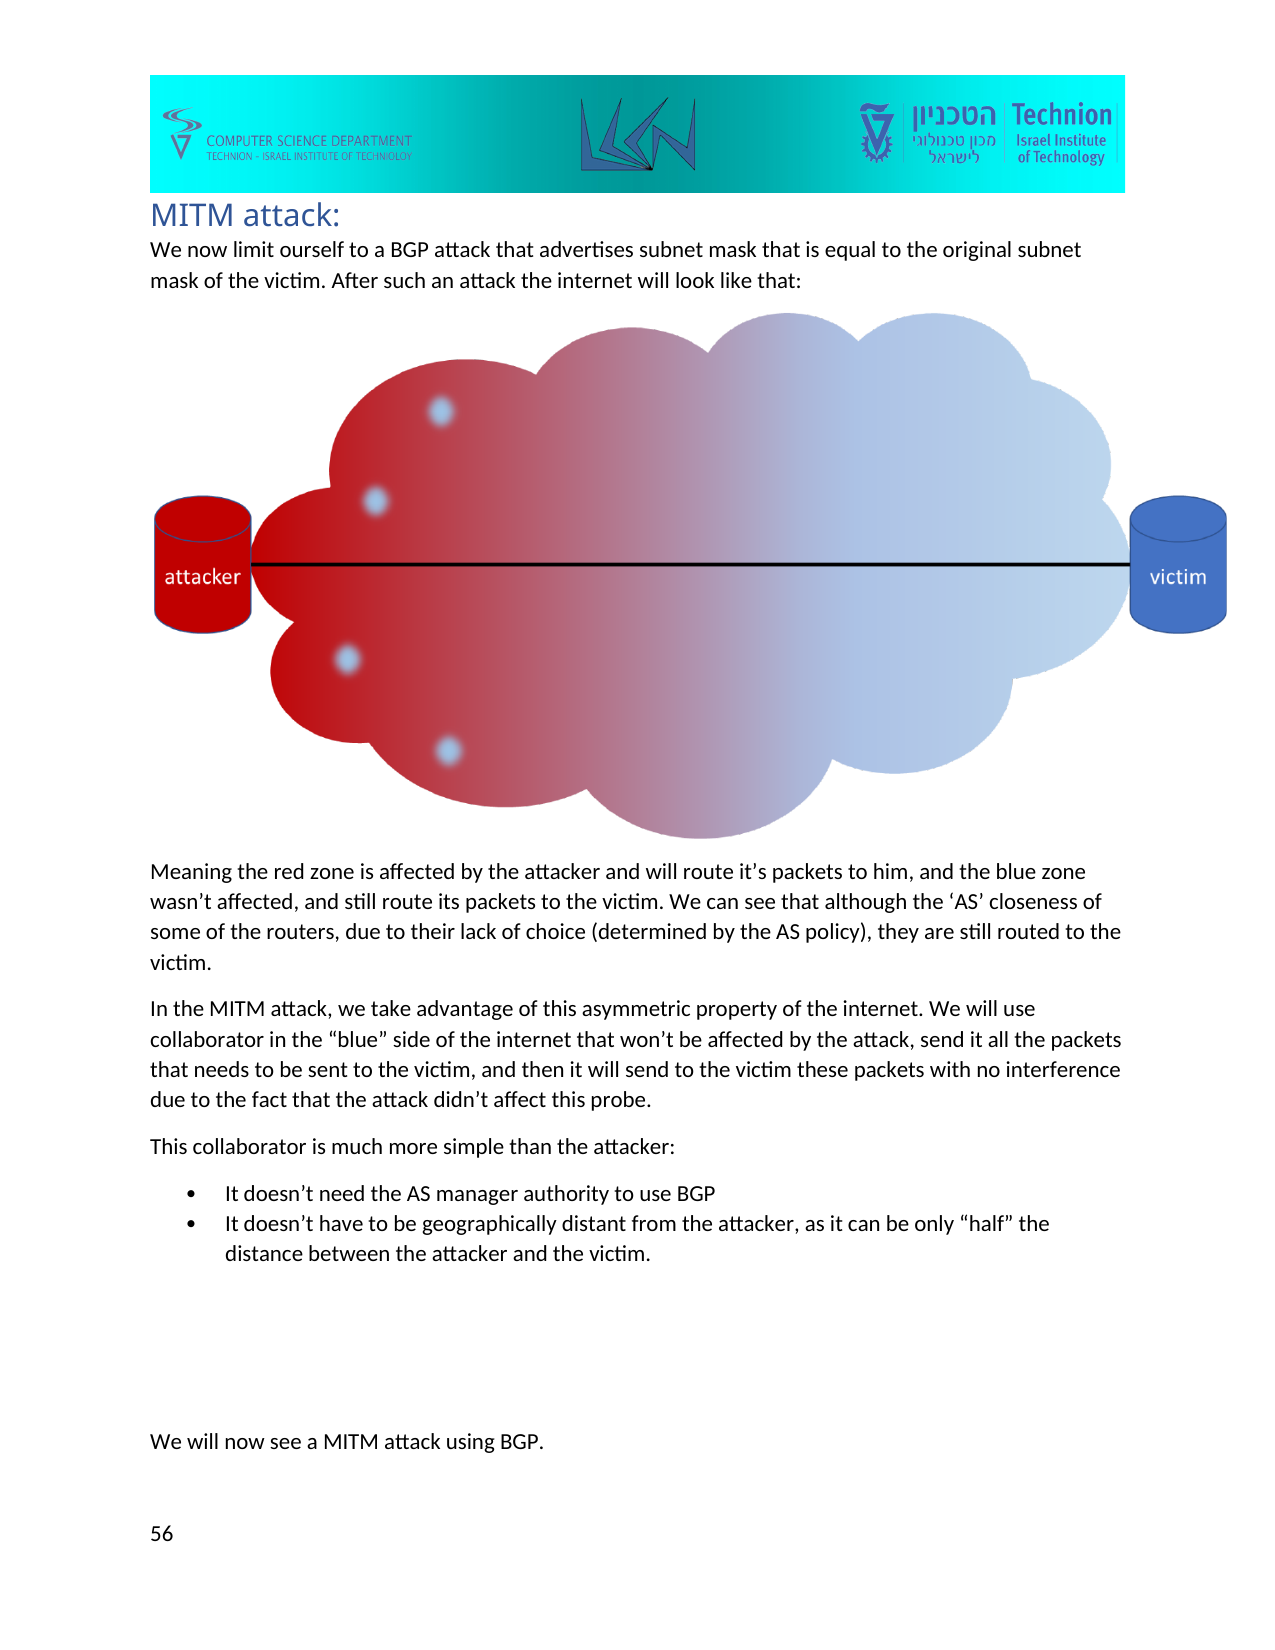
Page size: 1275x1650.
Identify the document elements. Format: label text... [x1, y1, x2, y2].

subtitle MITM attack: [150, 193, 1125, 236]
text Meaning the red zone is affected by the attacker and will route it’s packets to him, and the blue zone wasn’t affected, and still route its packets to the victim. We can see that although the ‘AS’ closeness of some of the routers, due to their lack of choice (determined by the AS policy), they are still routed to the victim. [150, 857, 1125, 976]
list It doesn’t need the AS manager authority to use BGP [187, 1179, 1125, 1207]
text In the MITM attack, we take advantage of this asymmetric property of the internet. We will use collaborator in the “blue” side of the internet that won’t be affected by the attack, send it all the packets that needs to be sent to the victim, and then it will send to the victim these packets with no interference due to the fact that the attack didn’t affect this probe. [150, 994, 1125, 1113]
picture [150, 75, 1125, 193]
text This collaborator is much more simple than the attacker: [150, 1132, 1125, 1160]
picture [150, 312, 1227, 839]
text We now limit ourself to a BGP attack that advertises subnet mask that is equal to the original subnet mask of the victim. After such an attack the internet will look like that: [150, 236, 1125, 294]
text We will now see a MITM attack using BGP. [150, 1427, 1125, 1455]
list It doesn’t have to be geographically distant from the attacker, as it can be only “half” the distance between the attacker and the victim. [187, 1209, 1125, 1267]
